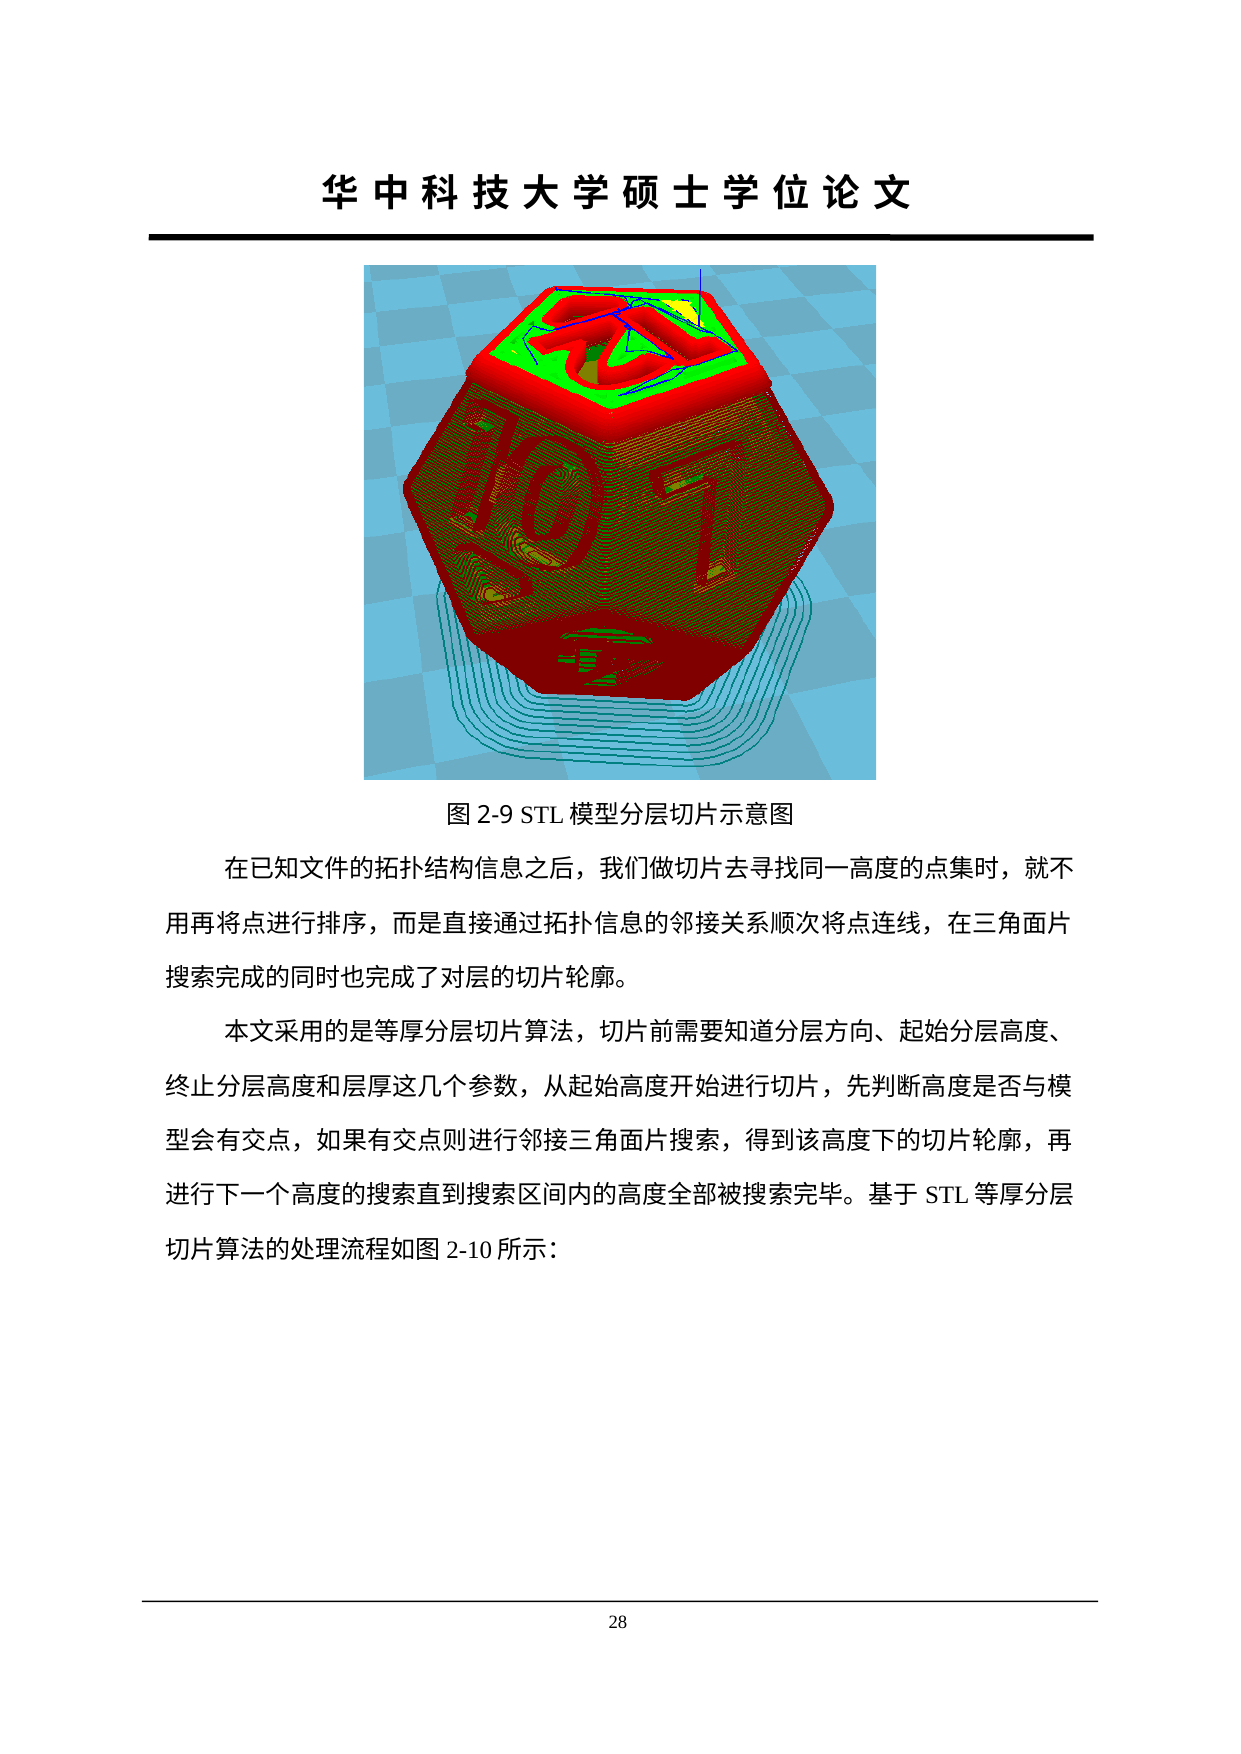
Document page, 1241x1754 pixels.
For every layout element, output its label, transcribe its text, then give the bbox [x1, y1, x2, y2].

text 在已知文件的拓扑结构信息之后，我们做切片去寻找同一高度的点集时，就不用再将点进行排序，而是直接通过拓扑信息的邻接关系顺次将点连线，在三角面片搜索完成的同时也完成了对层的切片轮廓。 [165, 849, 1075, 994]
picture [363, 265, 877, 780]
